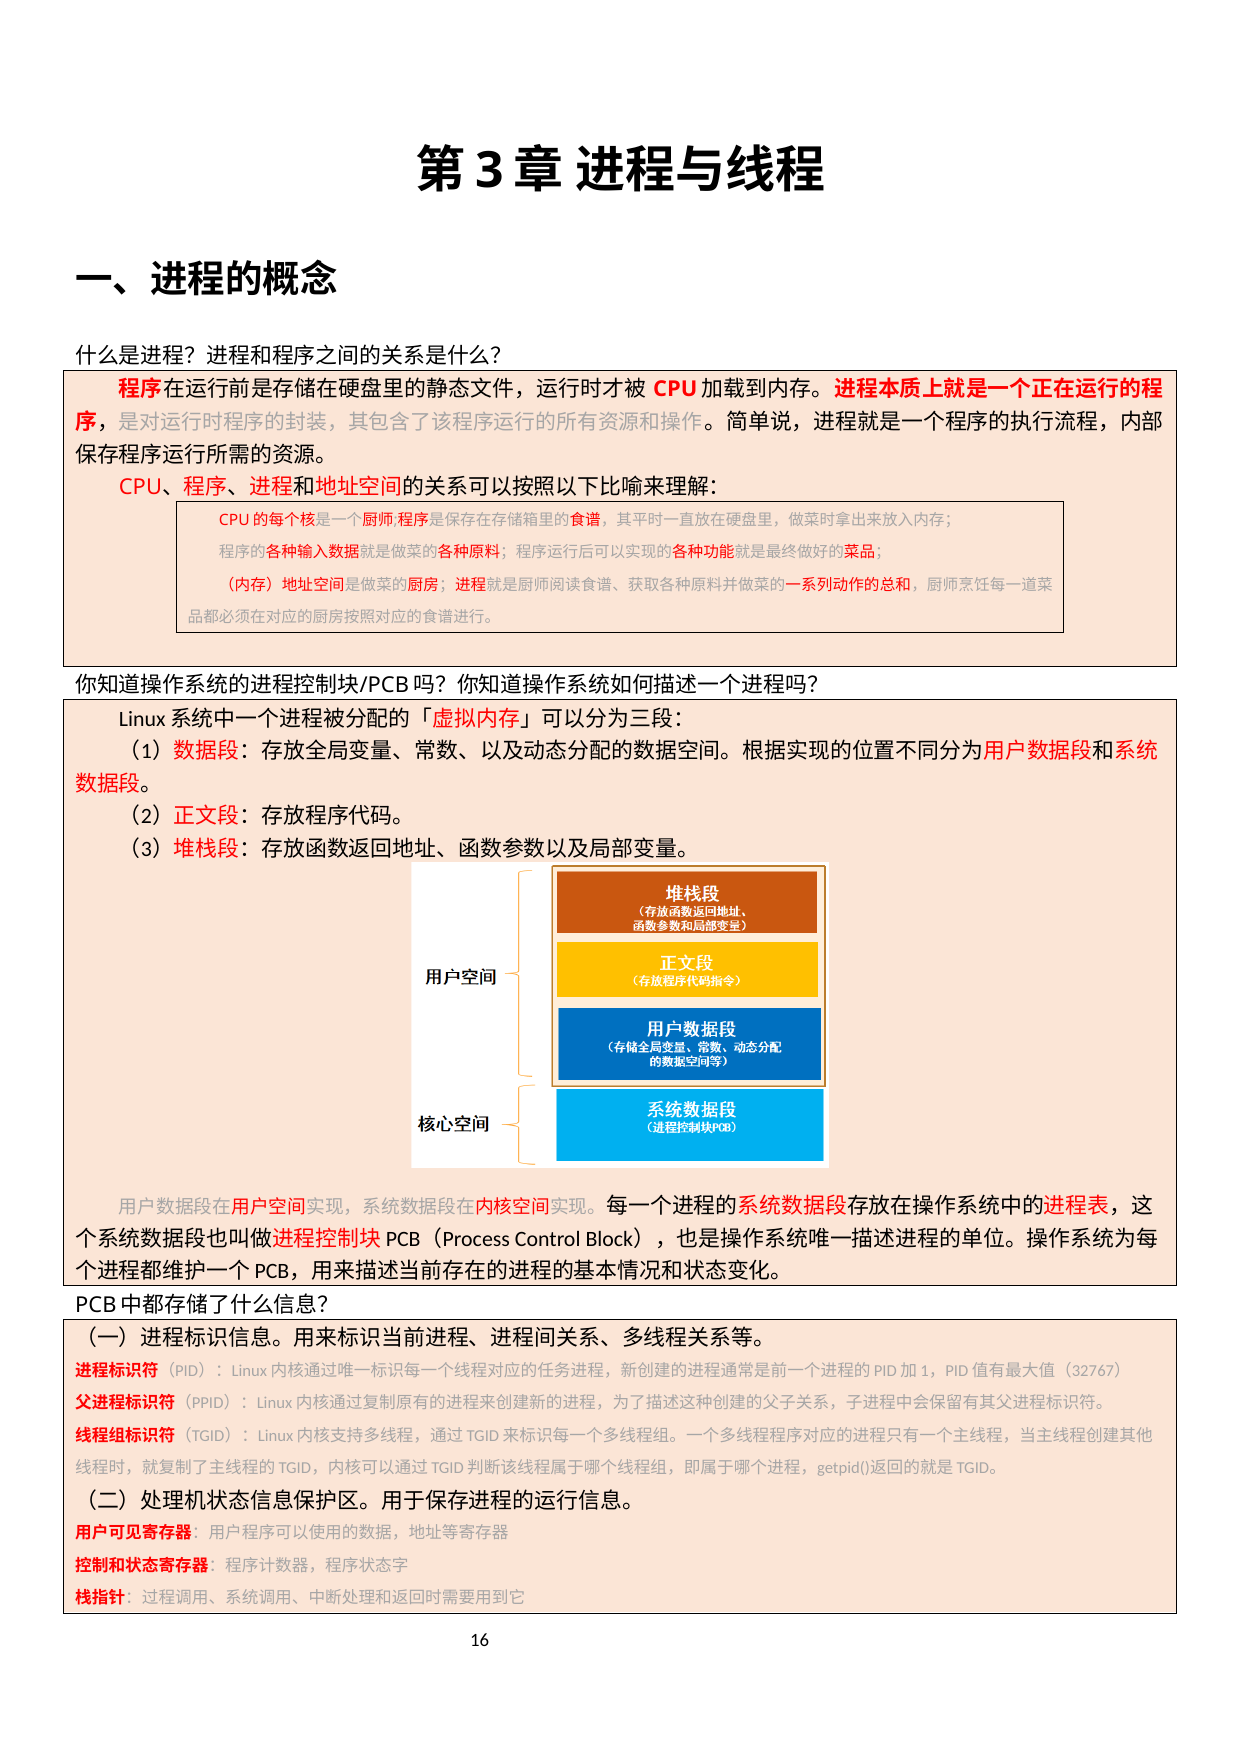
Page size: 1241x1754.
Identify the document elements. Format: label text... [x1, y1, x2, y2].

table_header 程序在运行前是存储在硬盘里的静态文件，运行时才被CPU加载到内存。进程本质上就是一个正在运行的程序，是对运行时程序的封装，其包含了该程序运行的所有资源和操作。简单说，进程就是一个程序的执行流程，内部保存程序运行所需的资源。 CPU、程序、进程和地址空间的关系可以按照以下比喻来理解： [64, 371, 1176, 666]
text 你知道操作系统的进程控制块/PCB吗？你知道操作系统如何描述一个进程吗？ [75, 667, 1165, 699]
subtitle 第3章 进程与线程 [75, 117, 1165, 214]
text PCB中都存储了什么信息？ [75, 1286, 1165, 1319]
text 什么是进程？进程和程序之间的关系是什么？ [75, 338, 1165, 370]
picture [411, 862, 829, 1168]
table_header Linux系统中一个进程被分配的「虚拟内存」可以分为三段： 数据段：存放全局变量、常数、以及动态分配的数据空间。根据实现的位置不同分为用户数据段和系统数据段。 正文段：存放程序代码。 堆栈段：存放函数返回地址、函数参数以及局部变量。 用户数据段在用户空间实现，系统数据段在内核空间实现。每一个进程的系统数据段存放在操作系统中的进程表，这个系统数据段也叫做进程控制块PCB（Process Control Block），也是操作系统唯一描述进程的单位。操作系统为每个进程都维护一个PCB，用来描述当前存在的进程的基本情况和状态变化。 [64, 700, 1176, 1285]
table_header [64, 1320, 1176, 1612]
subtitle 一、进程的概念 [75, 243, 1165, 308]
